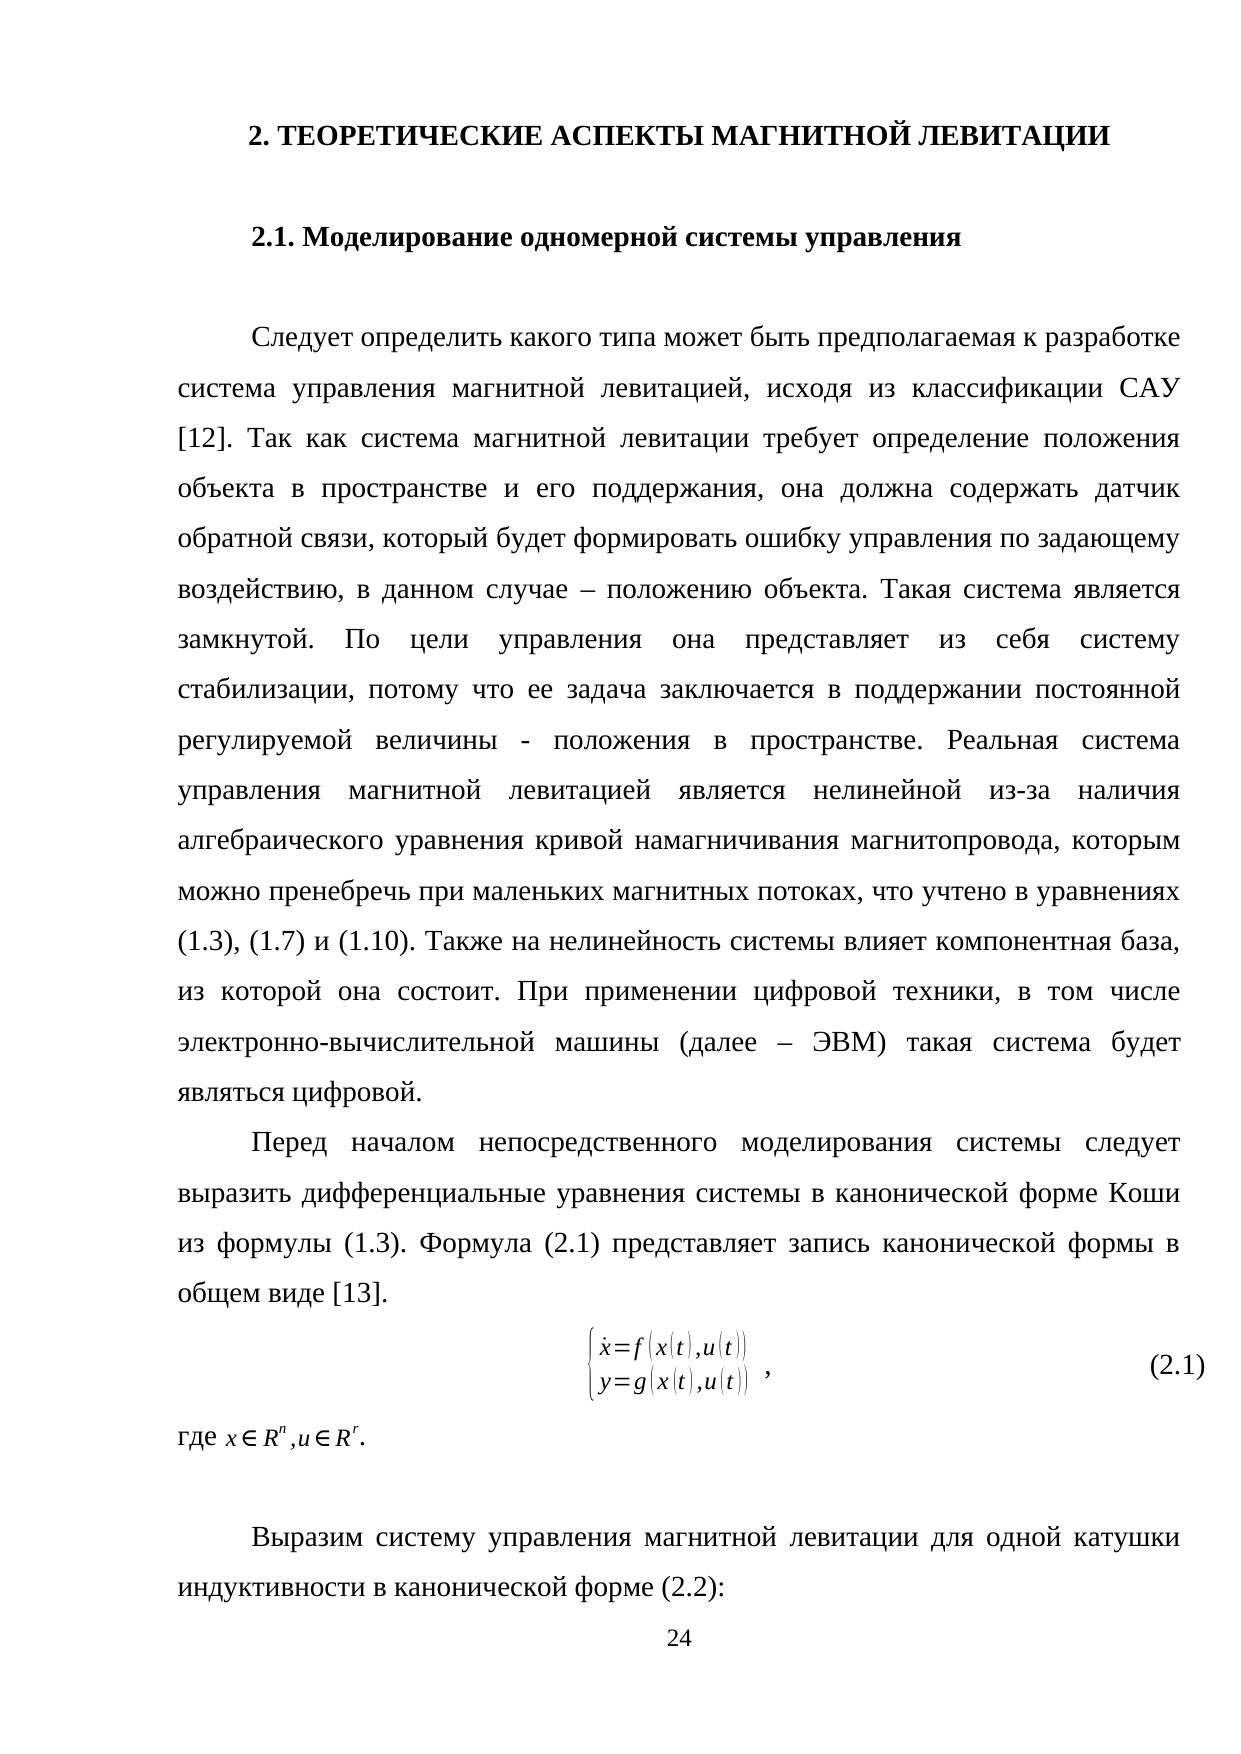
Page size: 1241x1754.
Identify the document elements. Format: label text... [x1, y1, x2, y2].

text 2. Теоретические аспекты магнитной левитации [177, 118, 1181, 152]
text где . [177, 1418, 1181, 1452]
text 2.1. Моделирование одномерной системы управления [177, 219, 1181, 252]
text , (2.1) [177, 1326, 1181, 1402]
text Перед началом непосредственного моделирования системы следует выразить дифференциальные уравнения системы в канонической форме Коши из формулы (1.3). Формула (2.1) представляет запись канонической формы в общем виде [13]. [177, 1124, 1181, 1309]
text Следует определить какого типа может быть предполагаемая к разработке система управления магнитной левитацией, исходя из классификации САУ [12]. Так как система магнитной левитации требует определение положения объекта в пространстве и его поддержания, она должна содержать датчик обратной связи, который будет формировать ошибку управления по задающему воздействию, в данном случае – положению объекта. Такая система является замкнутой. По цели управления она представляет из себя систему стабилизации, потому что ее задача заключается в поддержании постоянной регулируемой величины - положения в пространстве. Реальная система управления магнитной левитацией является нелинейной из-за наличия алгебраического уравнения кривой намагничивания магнитопровода, которым можно пренебречь при маленьких магнитных потоках, что учтено в уравнениях (1.3), (1.7) и (1.10). Также на нелинейность системы влияет компонентная база, из которой она состоит. При применении цифровой техники, в том числе электронно-вычислительной машины (далее – ЭВМ) такая система будет являться цифровой. [177, 319, 1181, 1108]
text Выразим систему управления магнитной левитации для одной катушки индуктивности в канонической форме (2.2): [177, 1519, 1181, 1603]
